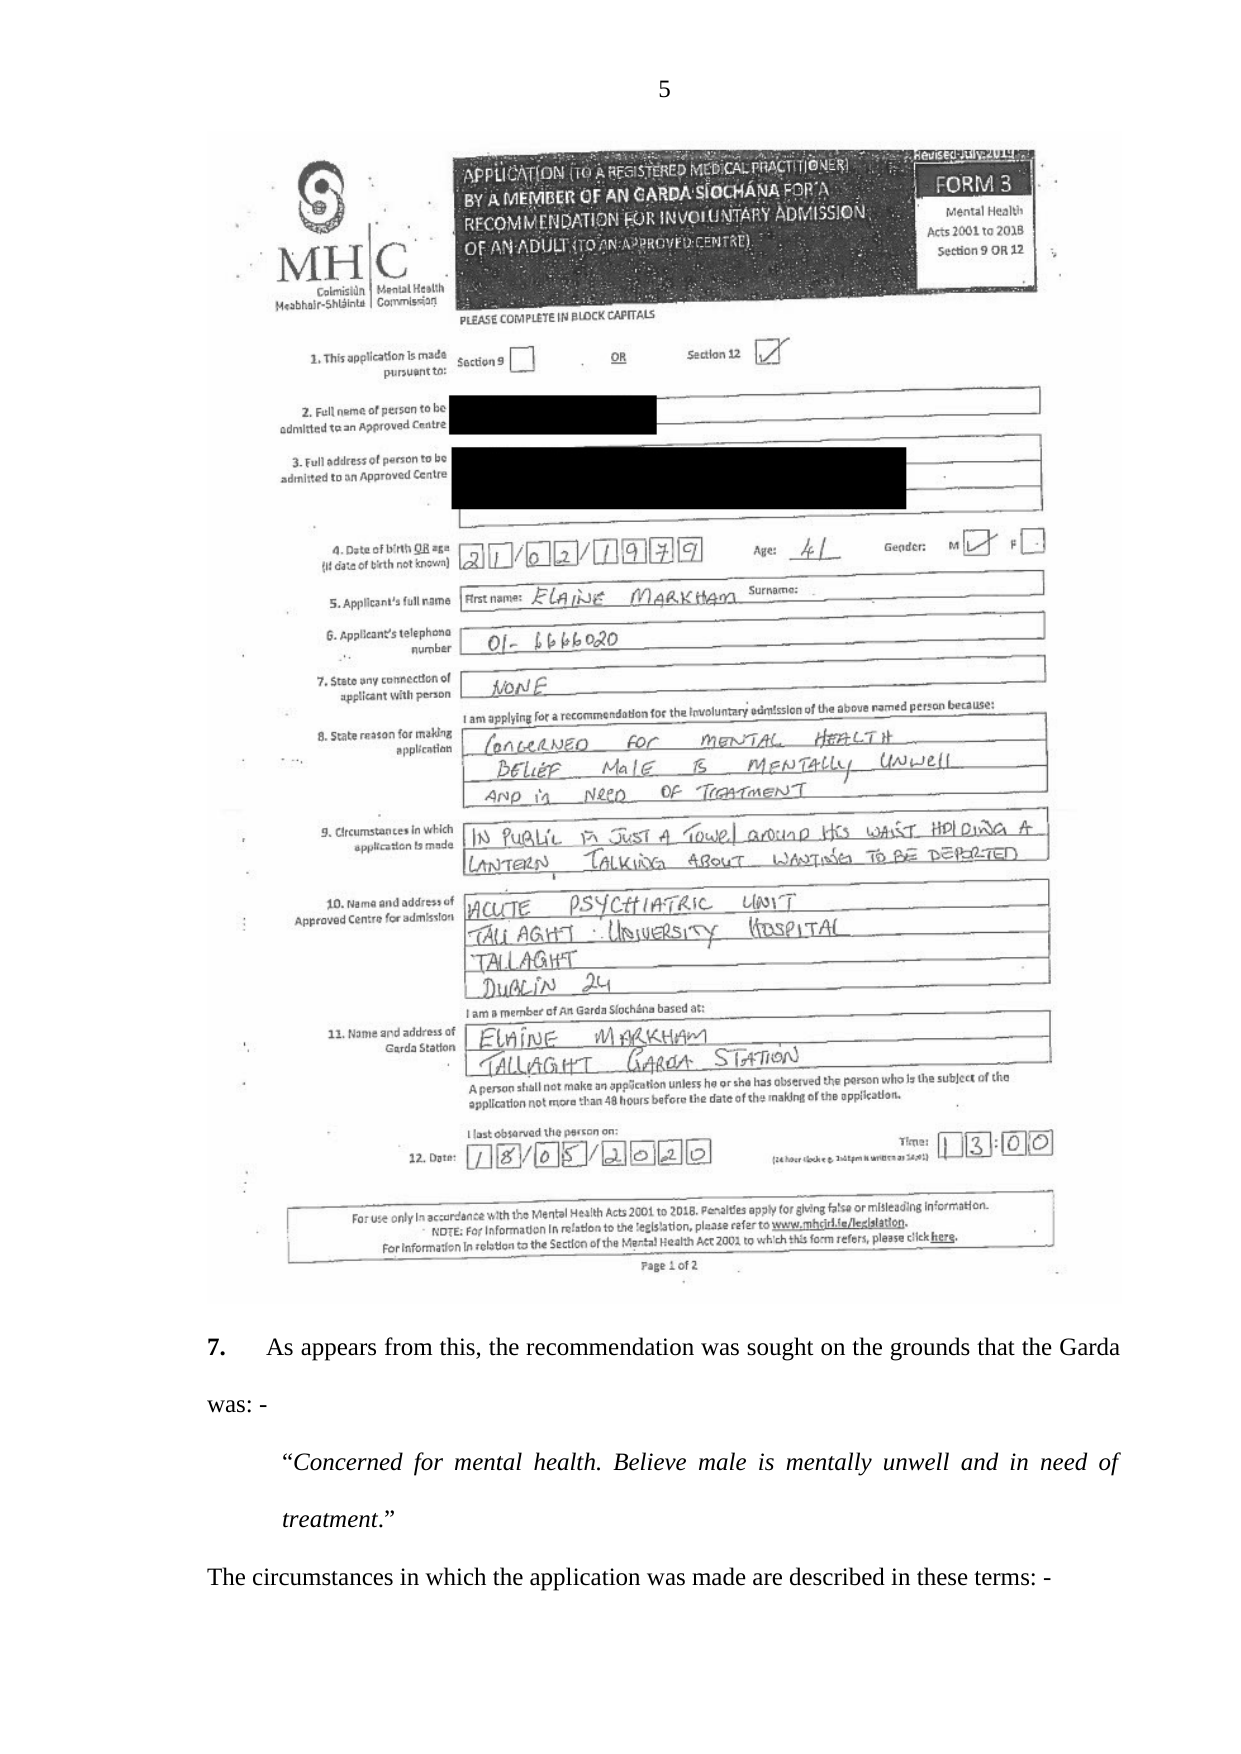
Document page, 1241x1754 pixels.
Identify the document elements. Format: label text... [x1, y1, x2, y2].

picture [206, 131, 1123, 1304]
text The circumstances in which the application was made are described in these terms: - [207, 1562, 1122, 1591]
list As appears from this, the recommendation was sought on the grounds that the Garda was: - [207, 1332, 1122, 1418]
text “Concerned for mental health. Believe male is mentally unwell and in need of treatment.” [282, 1447, 1122, 1533]
